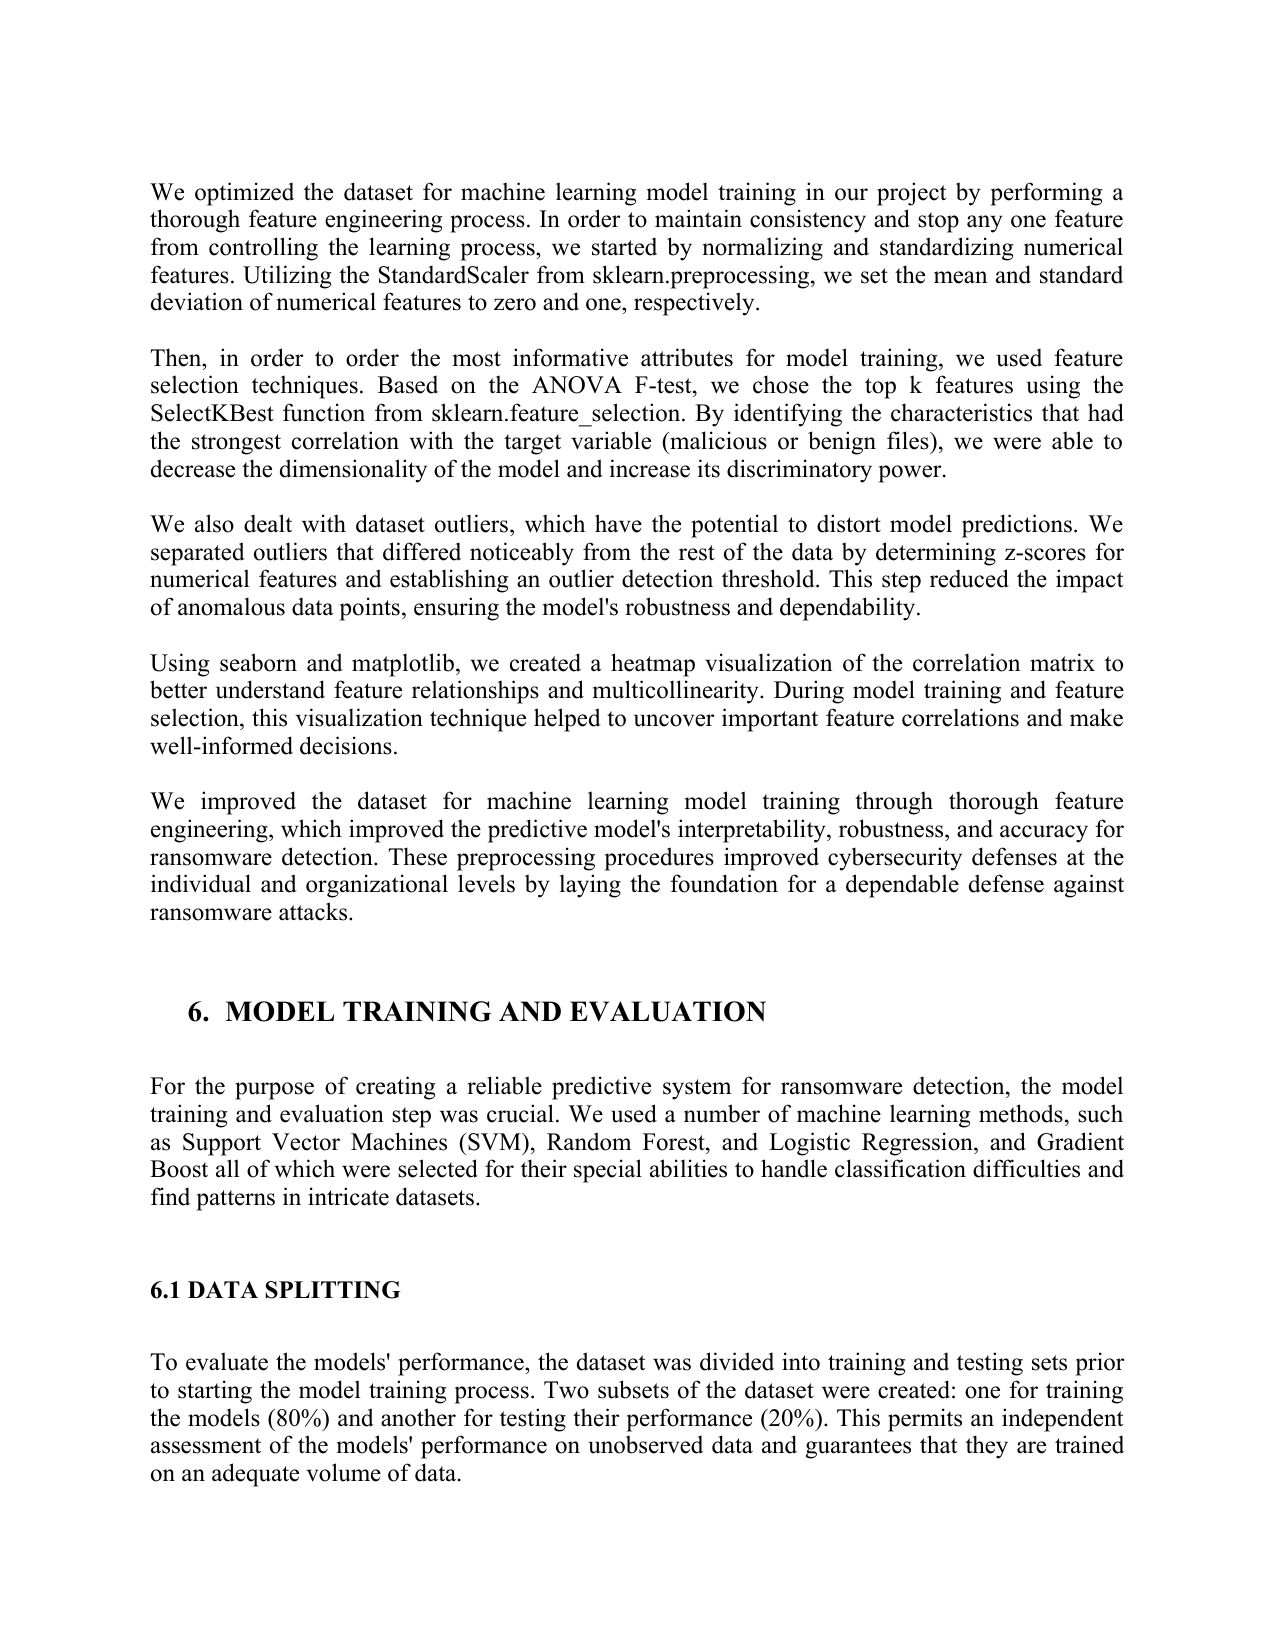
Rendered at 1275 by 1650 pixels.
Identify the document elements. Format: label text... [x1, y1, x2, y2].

text For the purpose of creating a reliable predictive system for ransomware detection, the model training and evaluation step was crucial. We used a number of machine learning methods, such as Support Vector Machines (SVM), Random Forest, and Logistic Regression, and Gradient Boost all of which were selected for their special abilities to handle classification difficulties and find patterns in intricate datasets. [150, 1072, 1125, 1211]
text Then, in order to order the most informative attributes for model training, we used feature selection techniques. Based on the ANOVA F-test, we chose the top k features using the SelectKBest function from sklearn.feature_selection. By identifying the characteristics that had the strongest correlation with the target variable (malicious or benign files), we were able to decrease the dimensionality of the model and increase its discriminatory power. [150, 344, 1125, 482]
subtitle 6.1 DATA SPLITTING [150, 1276, 1125, 1304]
text Using seaborn and matplotlib, we created a heatmap visualization of the correlation matrix to better understand feature relationships and multicollinearity. During model training and feature selection, this visualization technique helped to uncover important feature correlations and make well-informed decisions. [150, 649, 1125, 759]
text We improved the dataset for machine learning model training through thorough feature engineering, which improved the predictive model's interpretability, robustness, and accuracy for ransomware detection. These preprocessing procedures improved cybersecurity defenses at the individual and organizational levels by laying the foundation for a dependable defense against ransomware attacks. [150, 787, 1125, 926]
text We optimized the dataset for machine learning model training in our project by performing a thorough feature engineering process. In order to maintain consistency and stop any one feature from controlling the learning process, we started by normalizing and standardizing numerical features. Utilizing the StandardScaler from sklearn.preprocessing, we set the mean and standard deviation of numerical features to zero and one, respectively. [150, 178, 1125, 316]
text We also dealt with dataset outliers, which have the potential to distort model predictions. We separated outliers that differed noticeably from the rest of the data by determining z-scores for numerical features and establishing an outlier detection threshold. This step reduced the impact of anomalous data points, ensuring the model's robustness and dependability. [150, 510, 1125, 621]
text To evaluate the models' performance, the dataset was divided into training and testing sets prior to starting the model training process. Two subsets of the dataset were created: one for training the models (80%) and another for testing their performance (20%). This permits an independent assessment of the models' performance on unobserved data and guarantees that they are trained on an adequate volume of data. [150, 1348, 1125, 1487]
subtitle MODEL TRAINING AND EVALUATION [187, 995, 1125, 1027]
